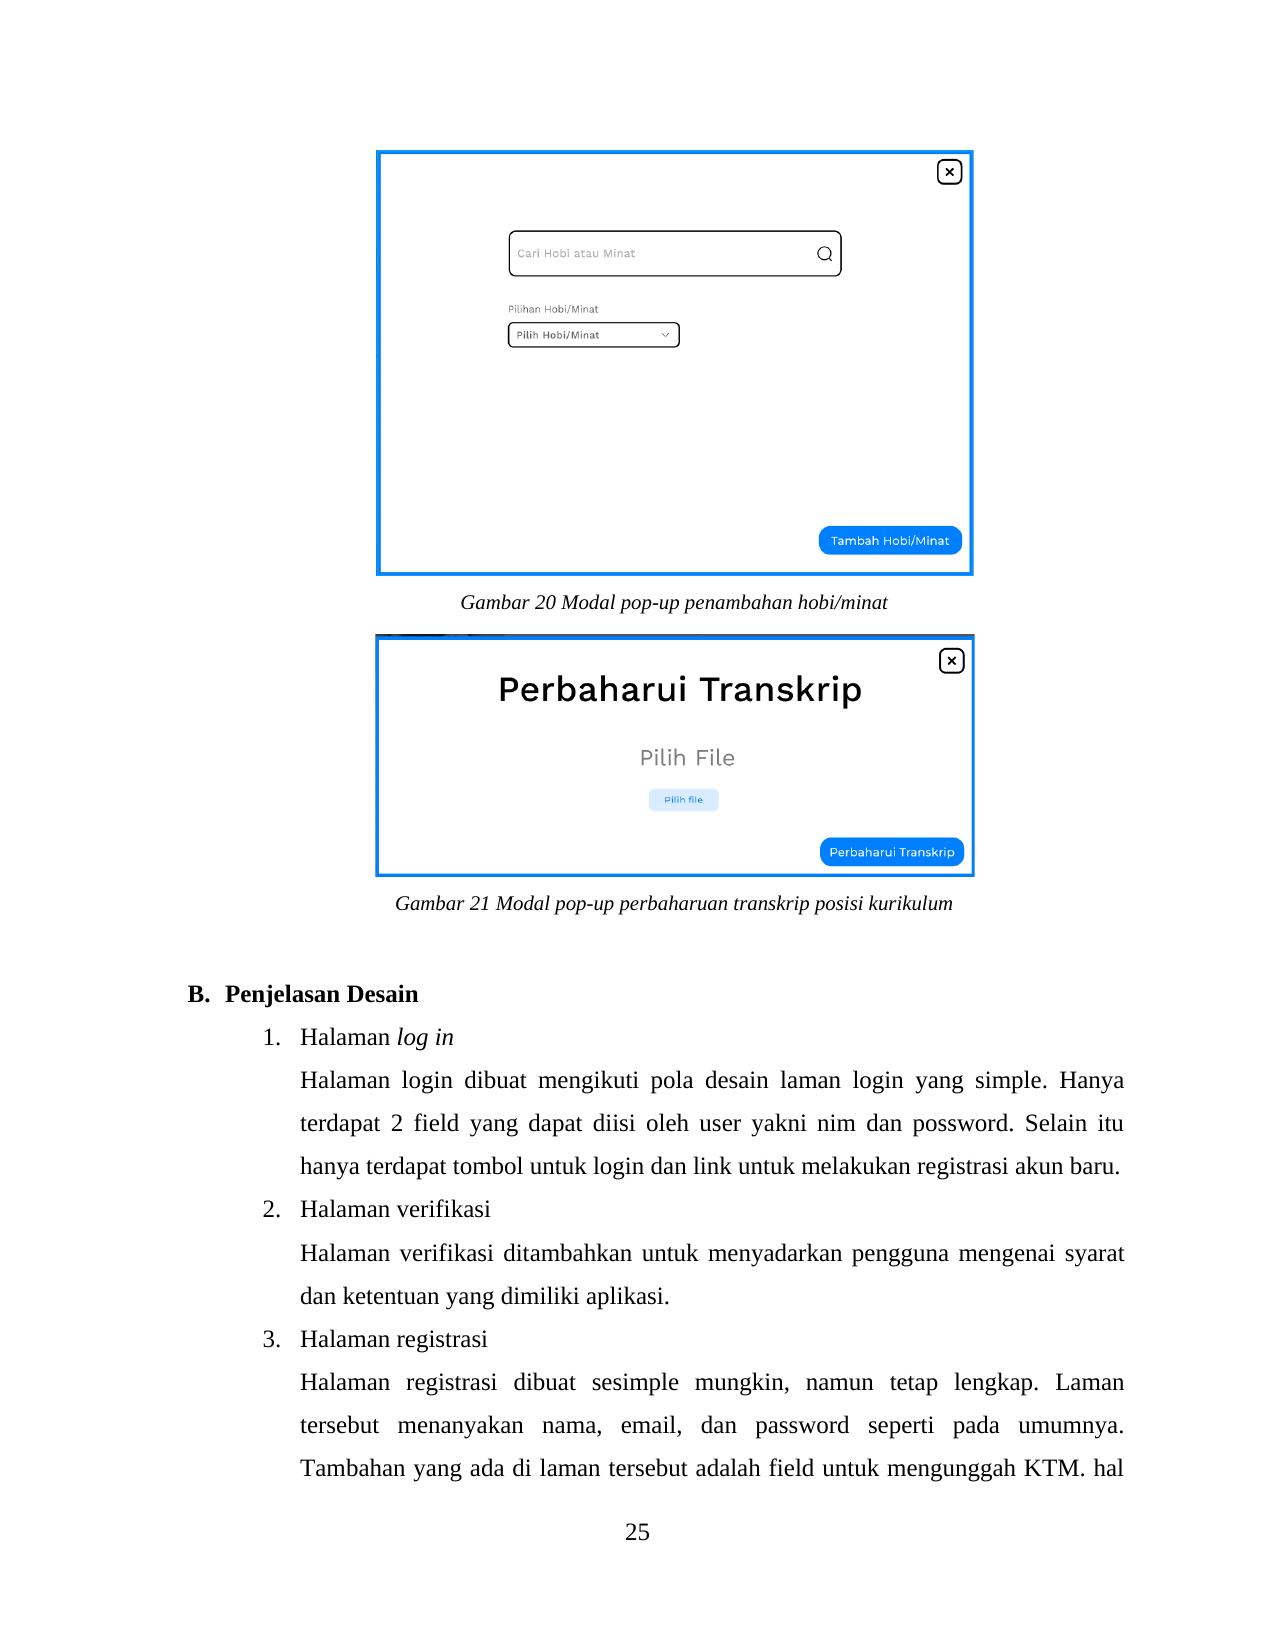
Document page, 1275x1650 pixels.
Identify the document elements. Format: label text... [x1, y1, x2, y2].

picture [375, 634, 975, 877]
picture [376, 150, 974, 576]
subtitle Penjelasan Desain [187, 979, 1125, 1008]
subtitle Halaman verifikasi [262, 1194, 1125, 1223]
subtitle Halaman registrasi [262, 1324, 1125, 1353]
text Gambar 20 Modal pop-up penambahan hobi/minat [150, 589, 1125, 614]
text Gambar 21 Modal pop-up perbaharuan transkrip posisi kurikulum [225, 891, 1125, 915]
text Halaman login dibuat mengikuti pola desain laman login yang simple. Hanya terdapat 2 field yang dapat diisi oleh user yakni nim dan possword. Selain itu hanya terdapat tombol untuk login dan link untuk melakukan registrasi akun baru. [300, 1065, 1125, 1180]
subtitle Halaman log in [262, 1022, 1125, 1051]
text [300, 1367, 1125, 1482]
text Halaman verifikasi ditambahkan untuk menyadarkan pengguna mengenai syarat dan ketentuan yang dimiliki aplikasi. [300, 1238, 1125, 1309]
